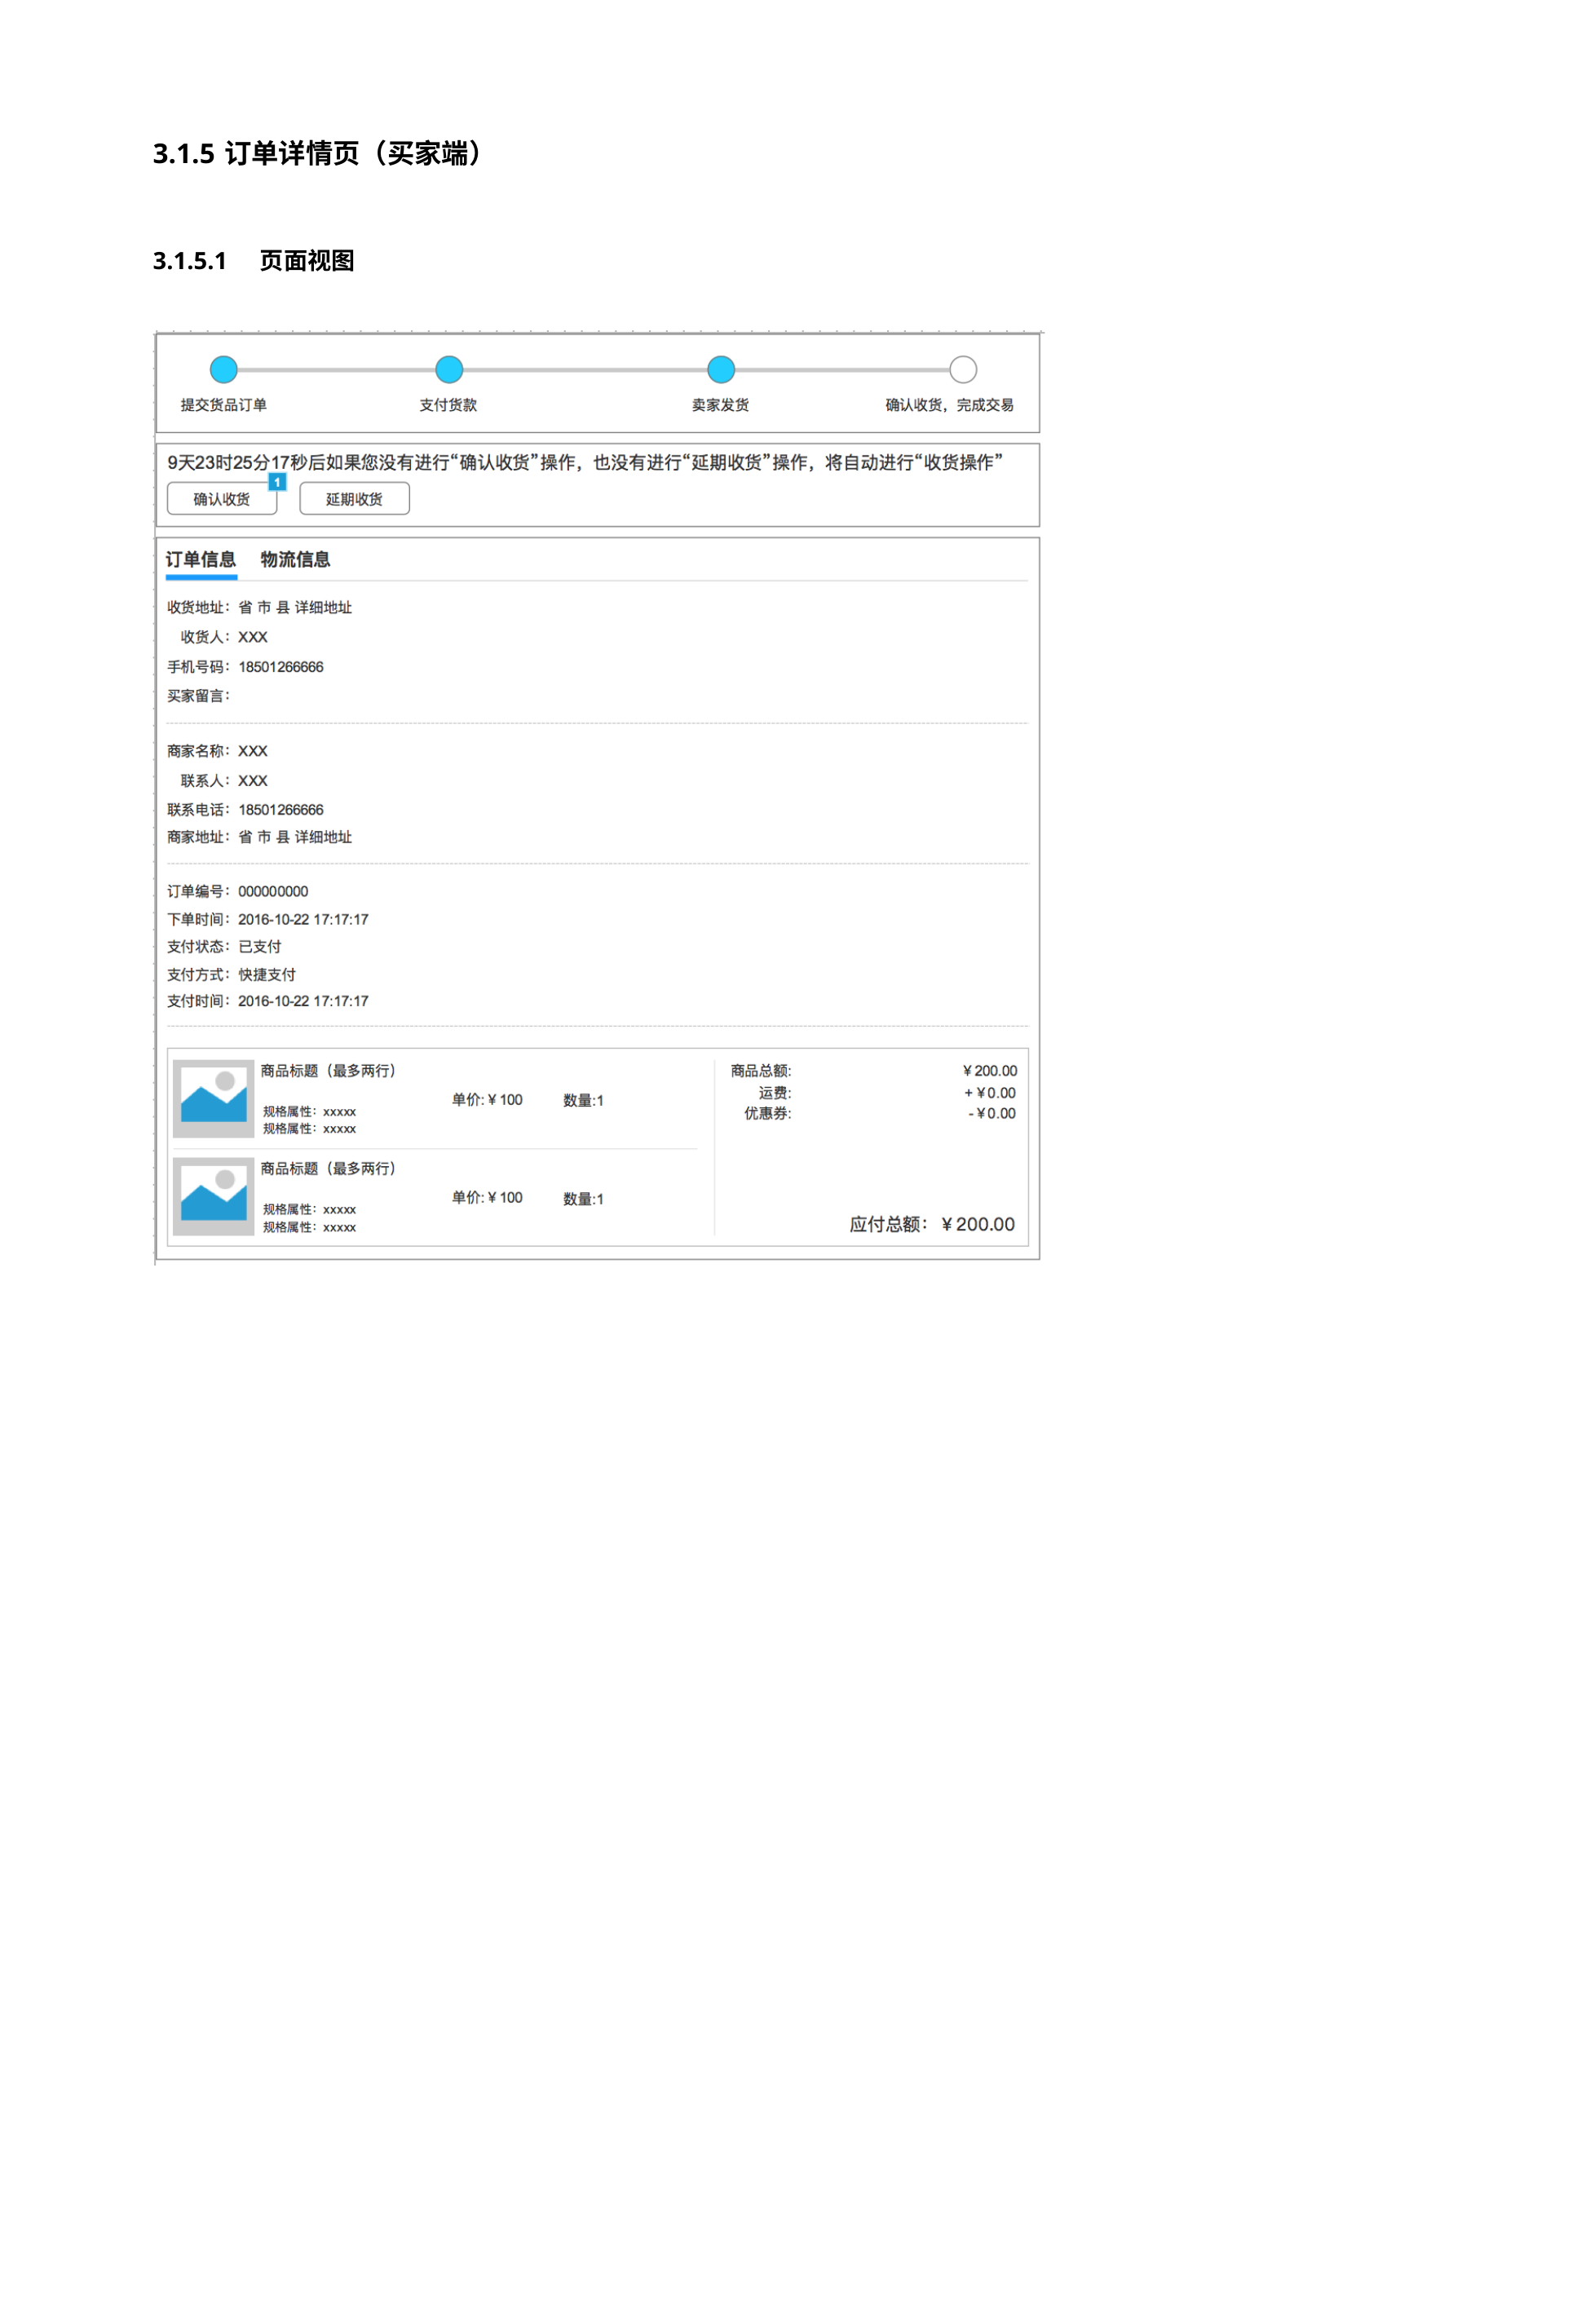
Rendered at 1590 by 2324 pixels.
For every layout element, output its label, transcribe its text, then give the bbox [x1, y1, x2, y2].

subtitle 页面视图 [152, 232, 1437, 287]
subtitle 订单详情页（买家端） [152, 124, 1437, 179]
picture [152, 330, 1045, 1266]
